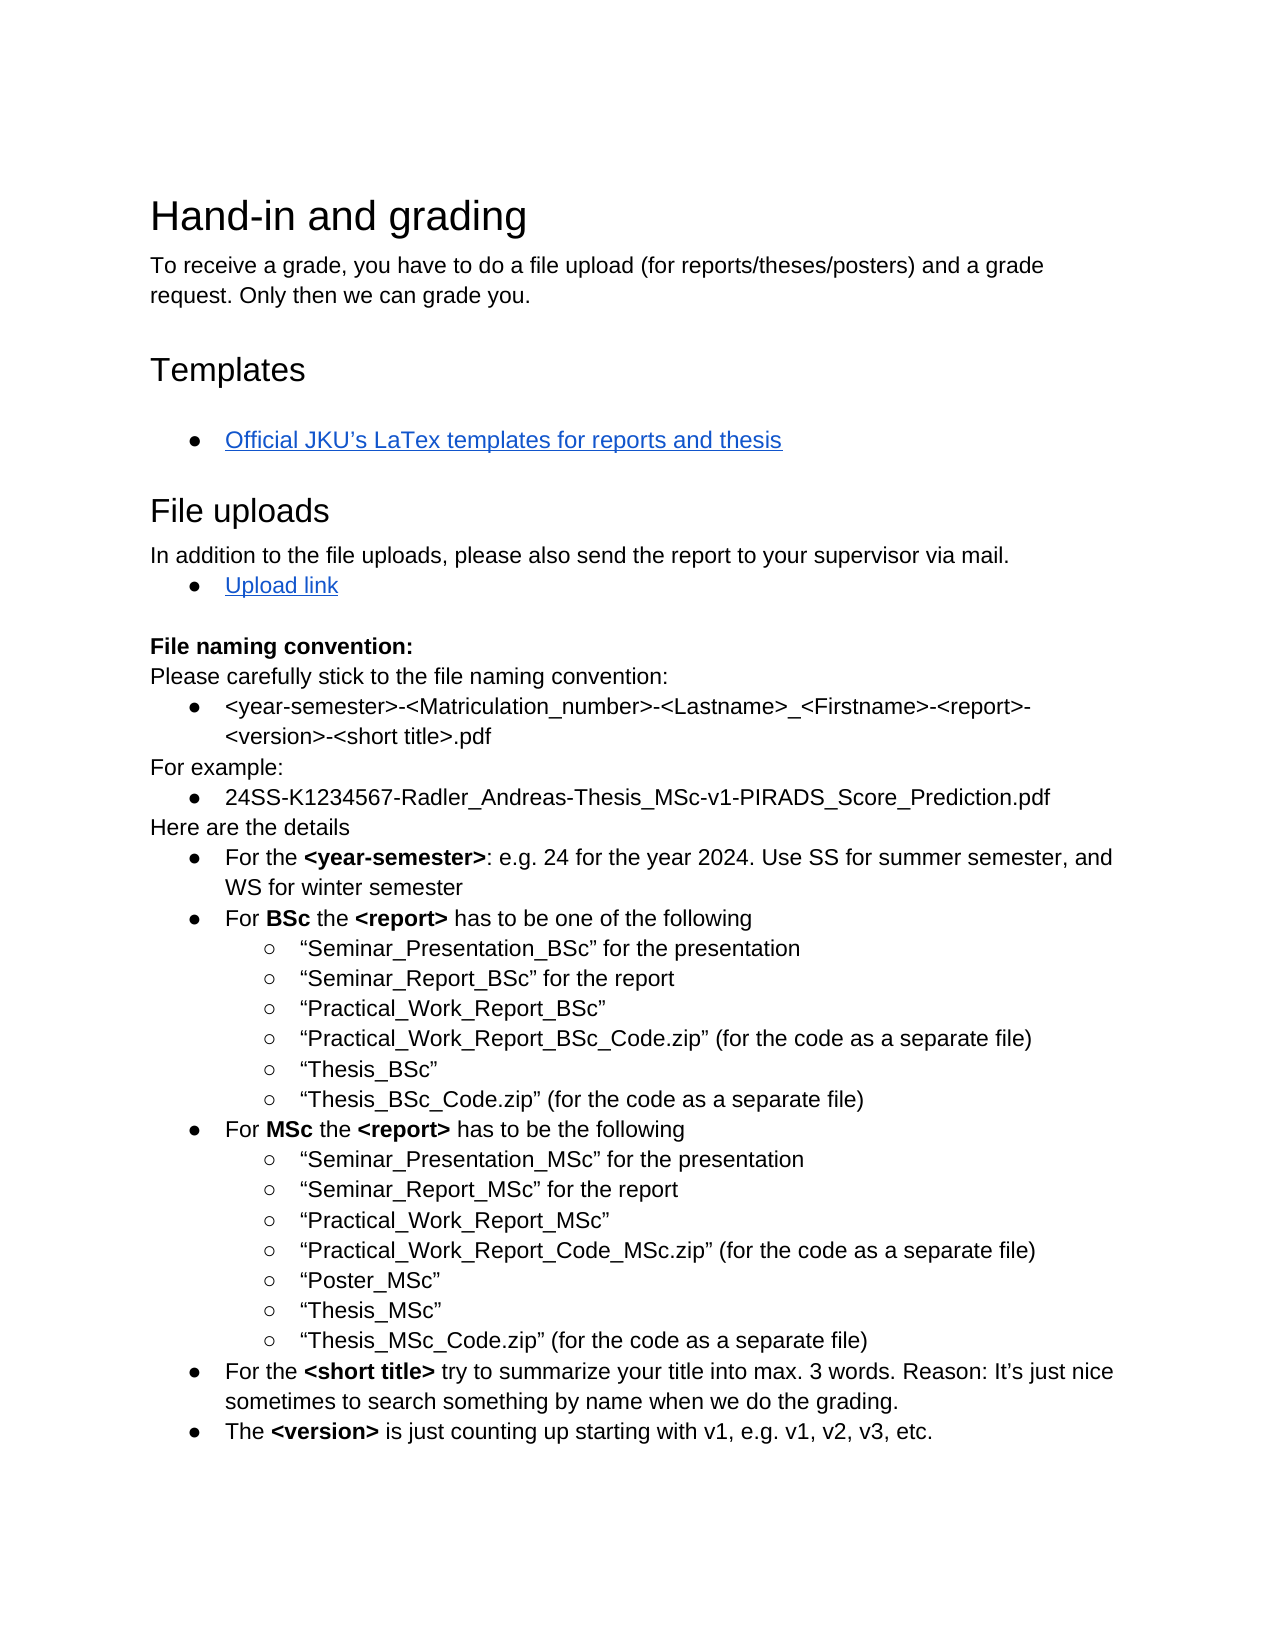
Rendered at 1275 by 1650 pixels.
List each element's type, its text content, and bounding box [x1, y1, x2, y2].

text Here are the details [150, 814, 1125, 840]
text File naming convention: [150, 633, 1125, 659]
list “Seminar_Report_BSc” for the report [262, 965, 1125, 991]
list “Thesis_BSc” [262, 1056, 1125, 1082]
list “Thesis_MSc_Code.zip” (for the code as a separate file) [262, 1327, 1125, 1354]
subtitle Official JKU’s LaTex templates for reports and thesis [187, 426, 1125, 453]
list The <version> is just counting up starting with v1, e.g. v1, v2, v3, etc. [187, 1418, 1125, 1444]
list Upload link [187, 572, 1125, 598]
list “Seminar_Presentation_BSc” for the presentation [262, 935, 1125, 961]
list For the <short title> try to summarize your title into max. 3 words. Reason: It’s just nice sometimes to search something by name when we do the grading. [187, 1358, 1125, 1414]
subtitle Hand-in and grading [150, 192, 1125, 239]
list “Practical_Work_Report_Code_MSc.zip” (for the code as a separate file) [262, 1237, 1125, 1263]
list “Practical_Work_Report_MSc” [262, 1207, 1125, 1233]
list “Practical_Work_Report_BSc” [262, 995, 1125, 1021]
list 24SS-K1234567-Radler_Andreas-Thesis_MSc-v1-PIRADS_Score_Prediction.pdf [187, 784, 1125, 810]
list “Seminar_Presentation_MSc” for the presentation [262, 1146, 1125, 1172]
list “Poster_MSc” [262, 1267, 1125, 1293]
list “Thesis_BSc_Code.zip” (for the code as a separate file) [262, 1086, 1125, 1112]
list “Seminar_Report_MSc” for the report [262, 1176, 1125, 1203]
subtitle Templates [150, 350, 1125, 388]
list For MSc the <report> has to be the following [187, 1116, 1125, 1142]
list “Practical_Work_Report_BSc_Code.zip” (for the code as a separate file) [262, 1025, 1125, 1052]
list For BSc the <report> has to be one of the following [187, 904, 1125, 931]
text To receive a grade, you have to do a file upload (for reports/theses/posters) and a grade request. Only then we can grade you. [150, 252, 1125, 309]
list For the <year-semester>: e.g. 24 for the year 2024. Use SS for summer semester, and WS for winter semester [187, 844, 1125, 901]
text In addition to the file uploads, please also send the report to your supervisor via mail. [150, 542, 1125, 568]
list <year-semester>-<Matriculation_number>-<Lastname>_<Firstname>-<report>-<version>-<short title>.pdf [187, 693, 1125, 749]
list “Thesis_MSc” [262, 1297, 1125, 1323]
subtitle File uploads [150, 491, 1125, 529]
text For example: [150, 753, 1125, 780]
text Please carefully stick to the file naming convention: [150, 663, 1125, 689]
